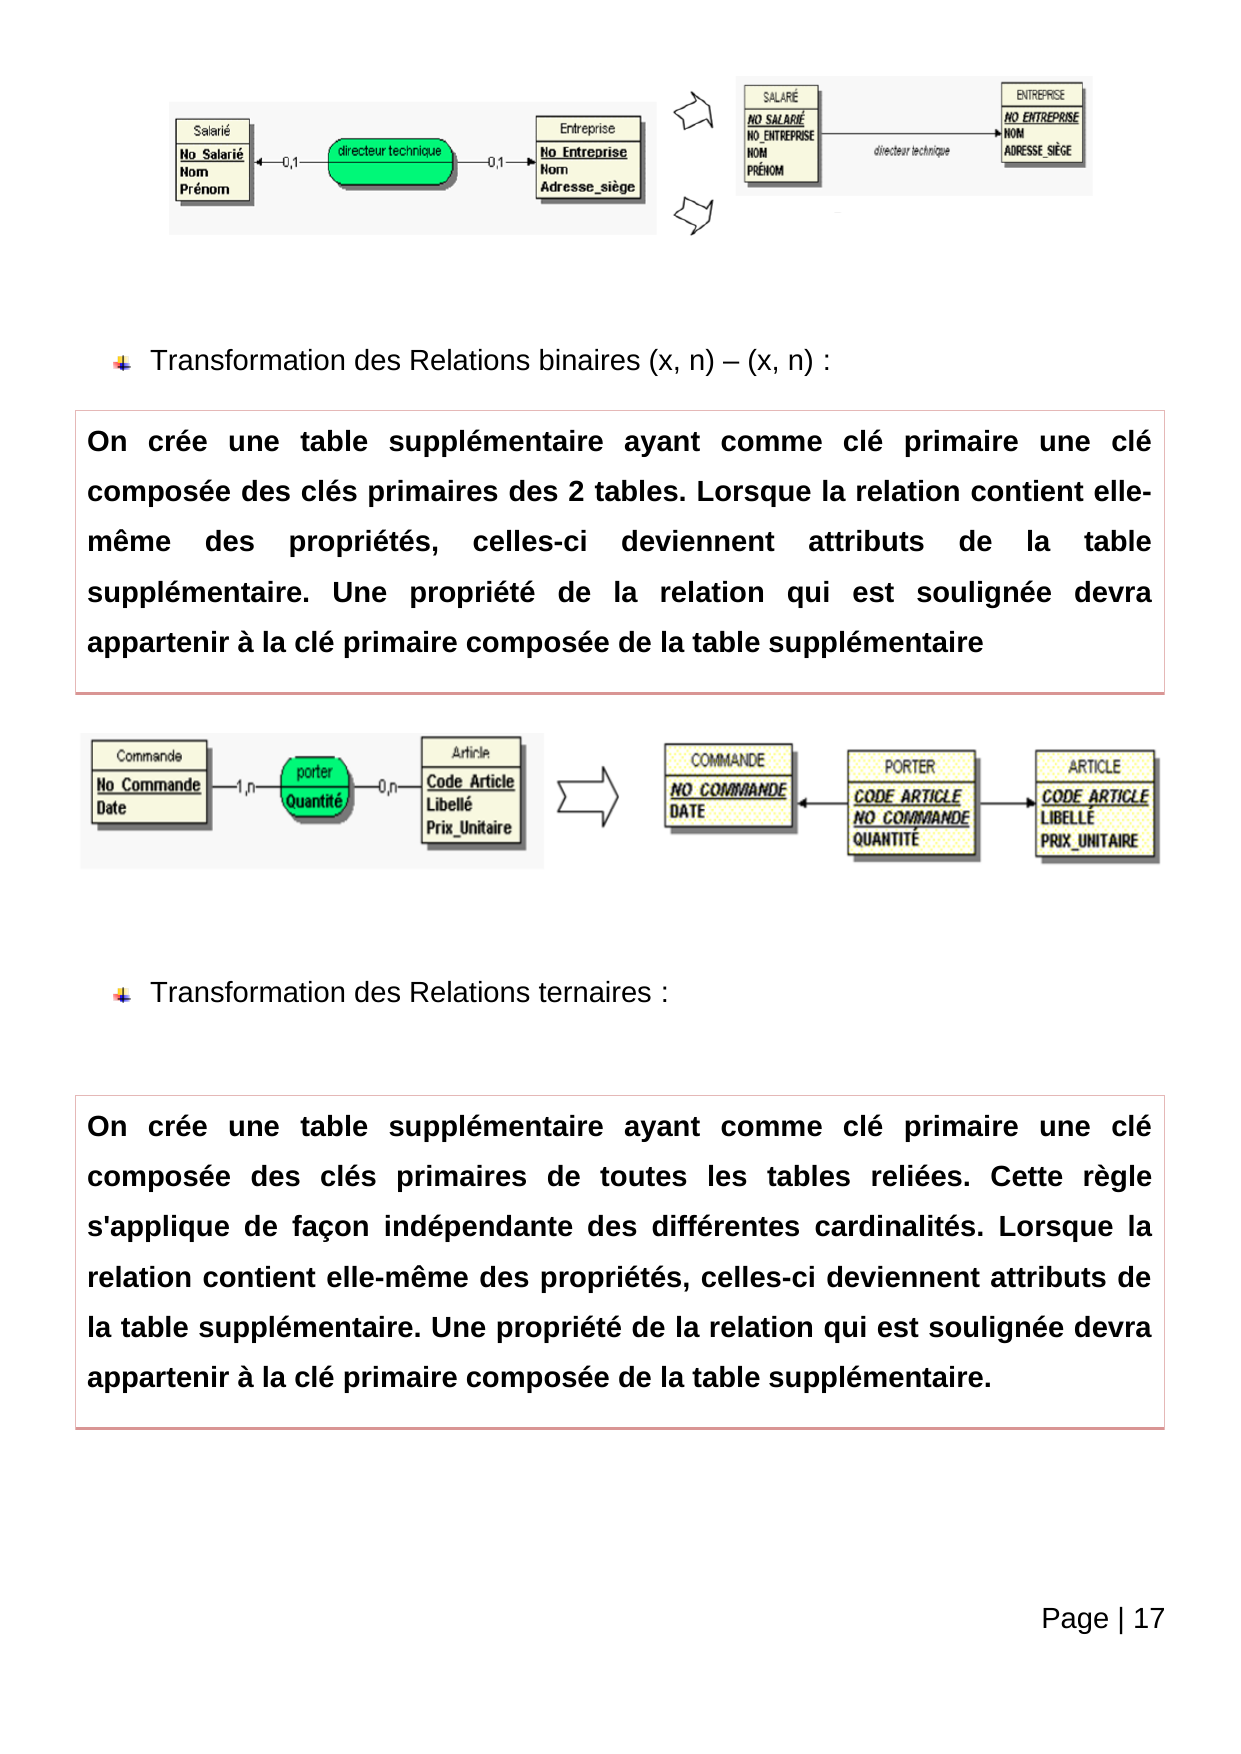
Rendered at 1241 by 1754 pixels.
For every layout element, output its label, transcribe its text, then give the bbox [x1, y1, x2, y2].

table_header On crée une table supplémentaire ayant comme clé primaire une clé composée des clés primaires des 2 tables. Lorsque la relation contient elle-même des propriétés, celles-ci deviennent attributs de la table supplémentaire. Une propriété de la relation qui est soulignée devra appartenir à la clé primaire composée de la table supplémentaire [76, 411, 1164, 692]
picture [160, 76, 1106, 289]
picture [73, 733, 1160, 880]
picture [113, 354, 131, 371]
table_header On crée une table supplémentaire ayant comme clé primaire une clé composée des clés primaires de toutes les tables reliées. Cette règle s'applique de façon indépendante des différentes cardinalités. Lorsque la relation contient elle-même des propriétés, celles-ci deviennent attributs de la table supplémentaire. Une propriété de la relation qui est soulignée devra appartenir à la clé primaire composée de la table supplémentaire. [76, 1096, 1164, 1427]
list Transformation des Relations ternaires : [112, 976, 1165, 1009]
list Transformation des Relations binaires (x, n) – (x, n) : [112, 343, 1165, 377]
picture [113, 986, 131, 1003]
